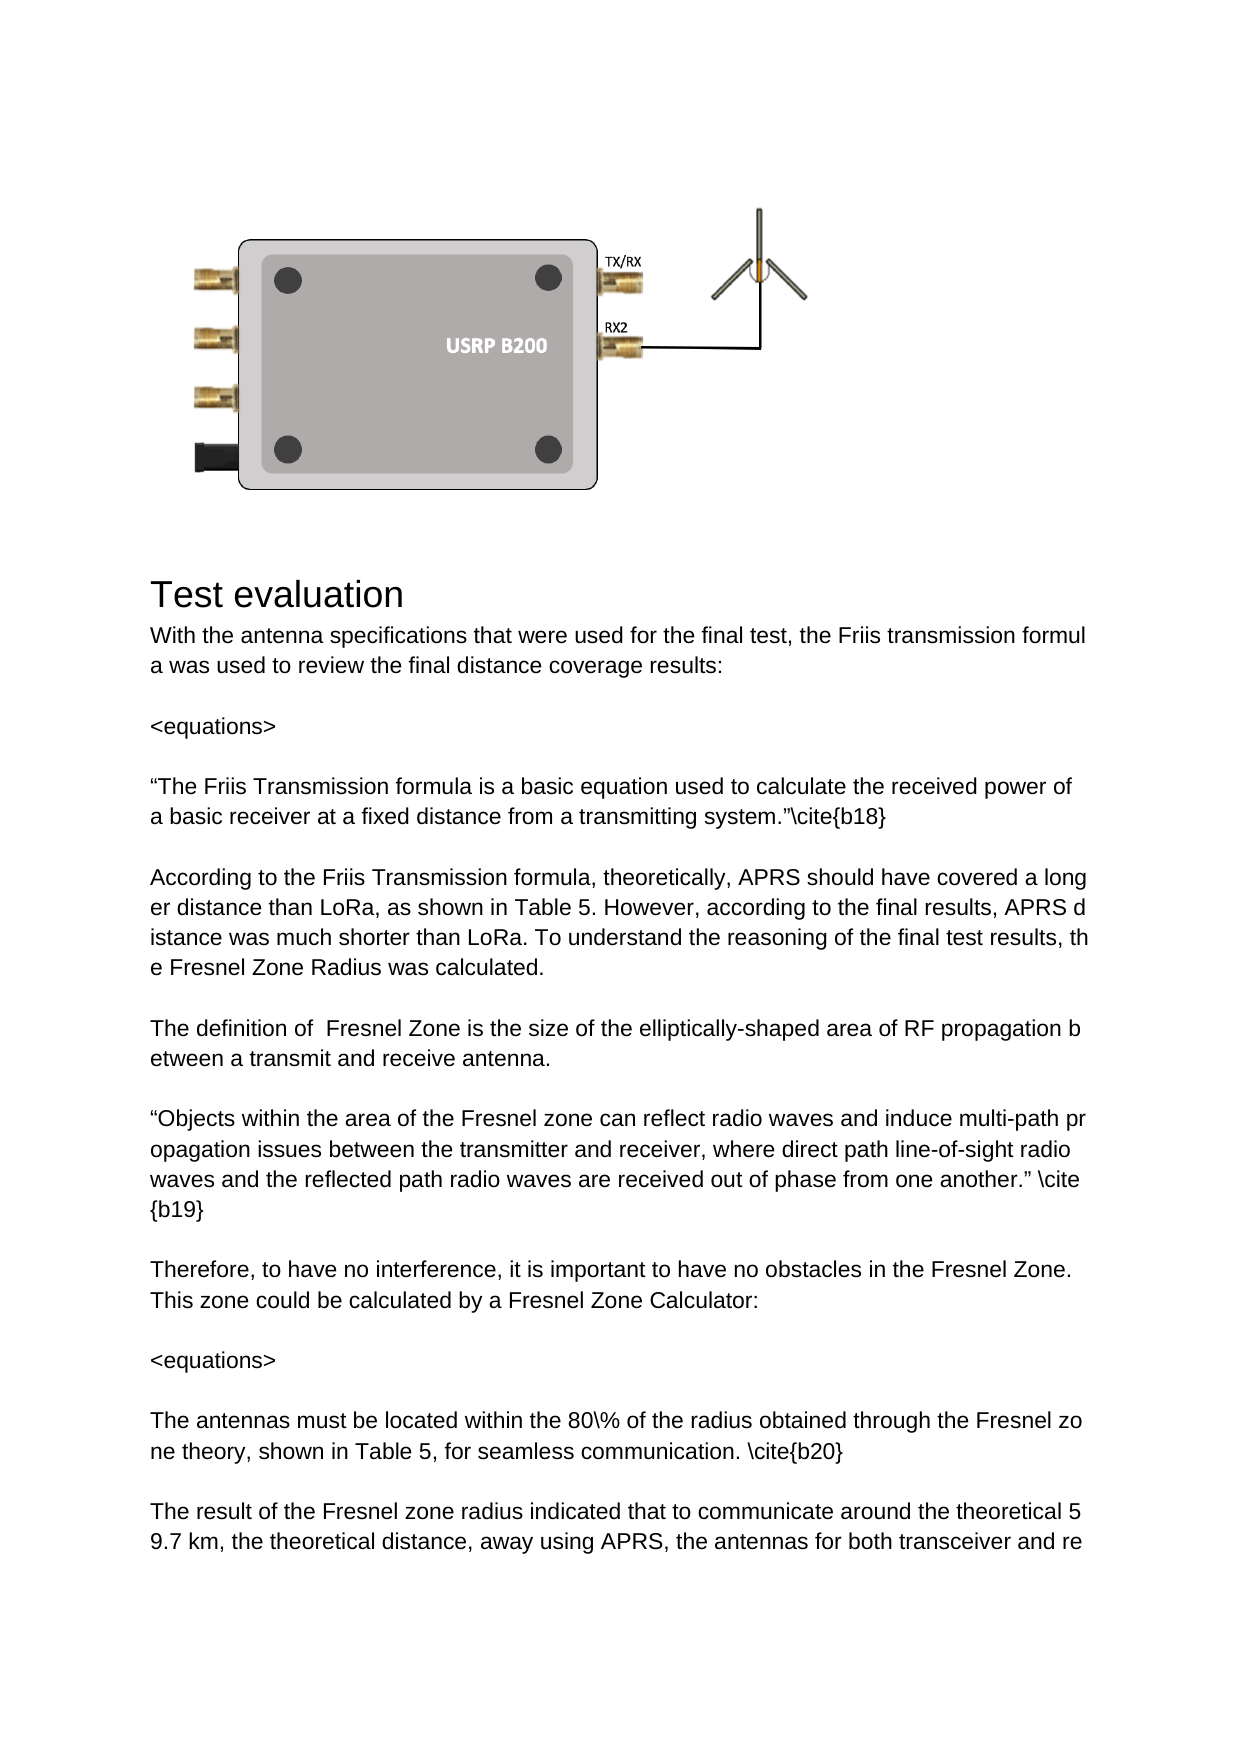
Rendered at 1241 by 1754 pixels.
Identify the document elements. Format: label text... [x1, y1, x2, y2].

text The definition of Fresnel Zone is the size of the elliptically-shaped area of RF propagation between a transmit and receive antenna. [150, 1015, 1090, 1071]
text Test evaluation [150, 572, 1090, 616]
text Therefore, to have no interference, it is important to have no obstacles in the Fresnel Zone. This zone could be calculated by a Fresnel Zone Calculator: [150, 1256, 1090, 1313]
text According to the Friis Transmission formula, theoretically, APRS should have covered a longer distance than LoRa, as shown in Table 5. However, according to the final results, APRS distance was much shorter than LoRa. To understand the reasoning of the final test results, the Fresnel Zone Radius was calculated. [150, 864, 1090, 981]
picture [150, 150, 861, 539]
text <equations> [150, 713, 1090, 739]
text “The Friis Transmission formula is a basic equation used to calculate the received power of a basic receiver at a fixed distance from a transmitting system.”\cite{b18} [150, 773, 1090, 829]
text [150, 1498, 1090, 1554]
text <equations> [150, 1347, 1090, 1373]
text The antennas must be located within the 80\% of the radius obtained through the Fresnel zone theory, shown in Table 5, for seamless communication. \cite{b20} [150, 1407, 1090, 1464]
text With the antenna specifications that were used for the final test, the Friis transmission formula was used to review the final distance coverage results: [150, 622, 1090, 678]
text “Objects within the area of the Fresnel zone can reflect radio waves and induce multi-path propagation issues between the transmitter and receiver, where direct path line-of-sight radio waves and the reflected path radio waves are received out of phase from one another.” \cite{b19} [150, 1105, 1090, 1222]
